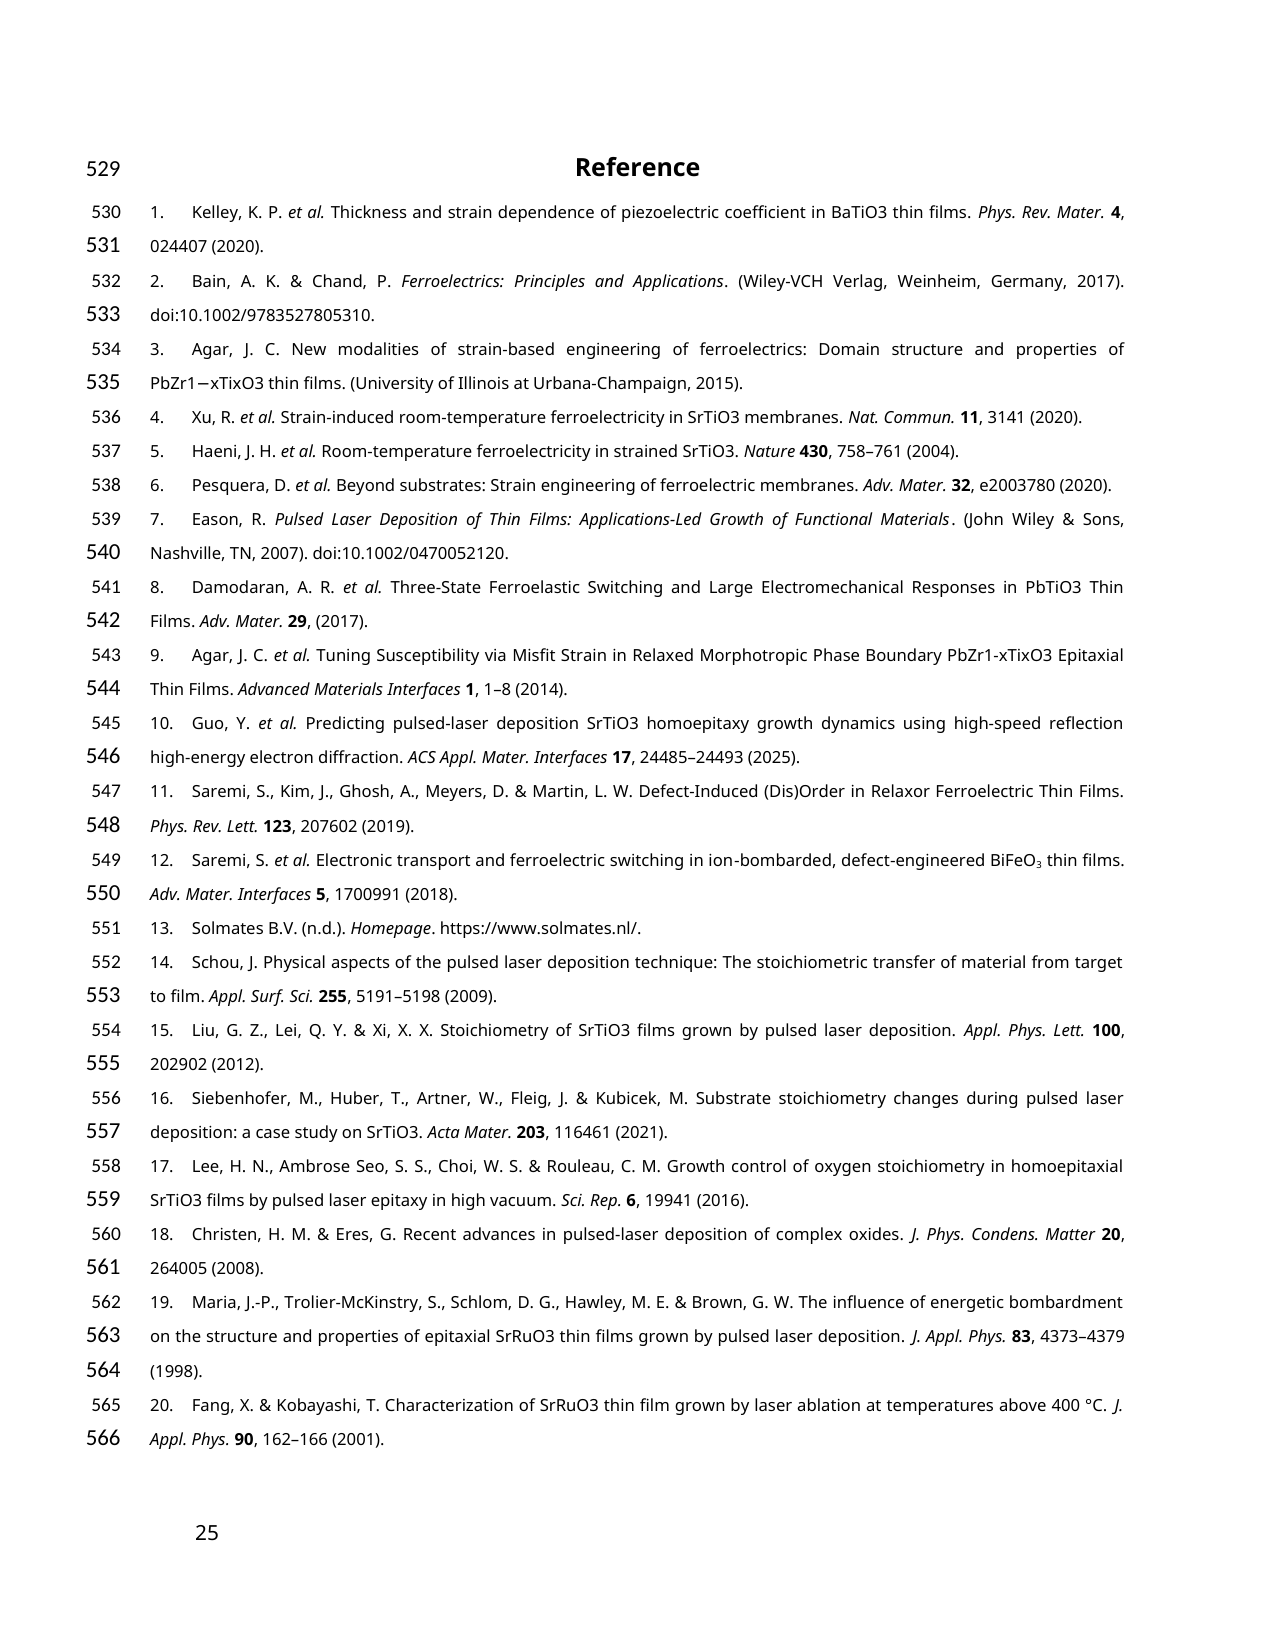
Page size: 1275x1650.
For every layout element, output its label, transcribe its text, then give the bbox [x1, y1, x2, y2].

text 12. Saremi, S. et al. Electronic transport and ferroelectric switching in ion‐bombarded, defect‐engineered BiFeO3 thin films. Adv. Mater. Interfaces 5, 1700991 (2018). [150, 848, 1125, 905]
text 16. Siebenhofer, M., Huber, T., Artner, W., Fleig, J. & Kubicek, M. Substrate stoichiometry changes during pulsed laser deposition: a case study on SrTiO3. Acta Mater. 203, 116461 (2021). [150, 1087, 1125, 1143]
text 10. Guo, Y. et al. Predicting pulsed-laser deposition SrTiO3 homoepitaxy growth dynamics using high-speed reflection high-energy electron diffraction. ACS Appl. Mater. Interfaces 17, 24485–24493 (2025). [150, 712, 1125, 769]
text 8. Damodaran, A. R. et al. Three-State Ferroelastic Switching and Large Electromechanical Responses in PbTiO3 Thin Films. Adv. Mater. 29, (2017). [150, 576, 1125, 632]
text 14. Schou, J. Physical aspects of the pulsed laser deposition technique: The stoichiometric transfer of material from target to film. Appl. Surf. Sci. 255, 5191–5198 (2009). [150, 950, 1125, 1007]
subtitle Reference [150, 150, 1125, 184]
text 3. Agar, J. C. New modalities of strain-based engineering of ferroelectrics: Domain structure and properties of PbZr1−xTixO3 thin films. (University of Illinois at Urbana-Champaign, 2015). [150, 337, 1125, 394]
text 20. Fang, X. & Kobayashi, T. Characterization of SrRuO3 thin film grown by laser ablation at temperatures above 400 °C. J. Appl. Phys. 90, 162–166 (2001). [150, 1393, 1125, 1450]
text 15. Liu, G. Z., Lei, Q. Y. & Xi, X. X. Stoichiometry of SrTiO3 films grown by pulsed laser deposition. Appl. Phys. Lett. 100, 202902 (2012). [150, 1018, 1125, 1075]
text 18. Christen, H. M. & Eres, G. Recent advances in pulsed-laser deposition of complex oxides. J. Phys. Condens. Matter 20, 264005 (2008). [150, 1223, 1125, 1280]
text 4. Xu, R. et al. Strain-induced room-temperature ferroelectricity in SrTiO3 membranes. Nat. Commun. 11, 3141 (2020). [150, 405, 1125, 428]
text 13. Solmates B.V. (n.d.). Homepage. https://www.solmates.nl/. [150, 916, 1125, 939]
text 9. Agar, J. C. et al. Tuning Susceptibility via Misfit Strain in Relaxed Morphotropic Phase Boundary PbZr1-xTixO3 Epitaxial Thin Films. Advanced Materials Interfaces 1, 1–8 (2014). [150, 644, 1125, 701]
text 7. Eason, R. Pulsed Laser Deposition of Thin Films: Applications-Led Growth of Functional Materials. (John Wiley & Sons, Nashville, TN, 2007). doi:10.1002/0470052120. [150, 508, 1125, 564]
text 6. Pesquera, D. et al. Beyond substrates: Strain engineering of ferroelectric membranes. Adv. Mater. 32, e2003780 (2020). [150, 473, 1125, 496]
text 17. Lee, H. N., Ambrose Seo, S. S., Choi, W. S. & Rouleau, C. M. Growth control of oxygen stoichiometry in homoepitaxial SrTiO3 films by pulsed laser epitaxy in high vacuum. Sci. Rep. 6, 19941 (2016). [150, 1155, 1125, 1212]
text 19. Maria, J.-P., Trolier-McKinstry, S., Schlom, D. G., Hawley, M. E. & Brown, G. W. The influence of energetic bombardment on the structure and properties of epitaxial SrRuO3 thin films grown by pulsed laser deposition. J. Appl. Phys. 83, 4373–4379 (1998). [150, 1291, 1125, 1382]
text 2. Bain, A. K. & Chand, P. Ferroelectrics: Principles and Applications. (Wiley-VCH Verlag, Weinheim, Germany, 2017). doi:10.1002/9783527805310. [150, 269, 1125, 326]
text 5. Haeni, J. H. et al. Room-temperature ferroelectricity in strained SrTiO3. Nature 430, 758–761 (2004). [150, 439, 1125, 462]
text 11. Saremi, S., Kim, J., Ghosh, A., Meyers, D. & Martin, L. W. Defect-Induced (Dis)Order in Relaxor Ferroelectric Thin Films. Phys. Rev. Lett. 123, 207602 (2019). [150, 780, 1125, 837]
text 1. Kelley, K. P. et al. Thickness and strain dependence of piezoelectric coefficient in BaTiO3 thin films. Phys. Rev. Mater. 4, 024407 (2020). [150, 201, 1125, 258]
